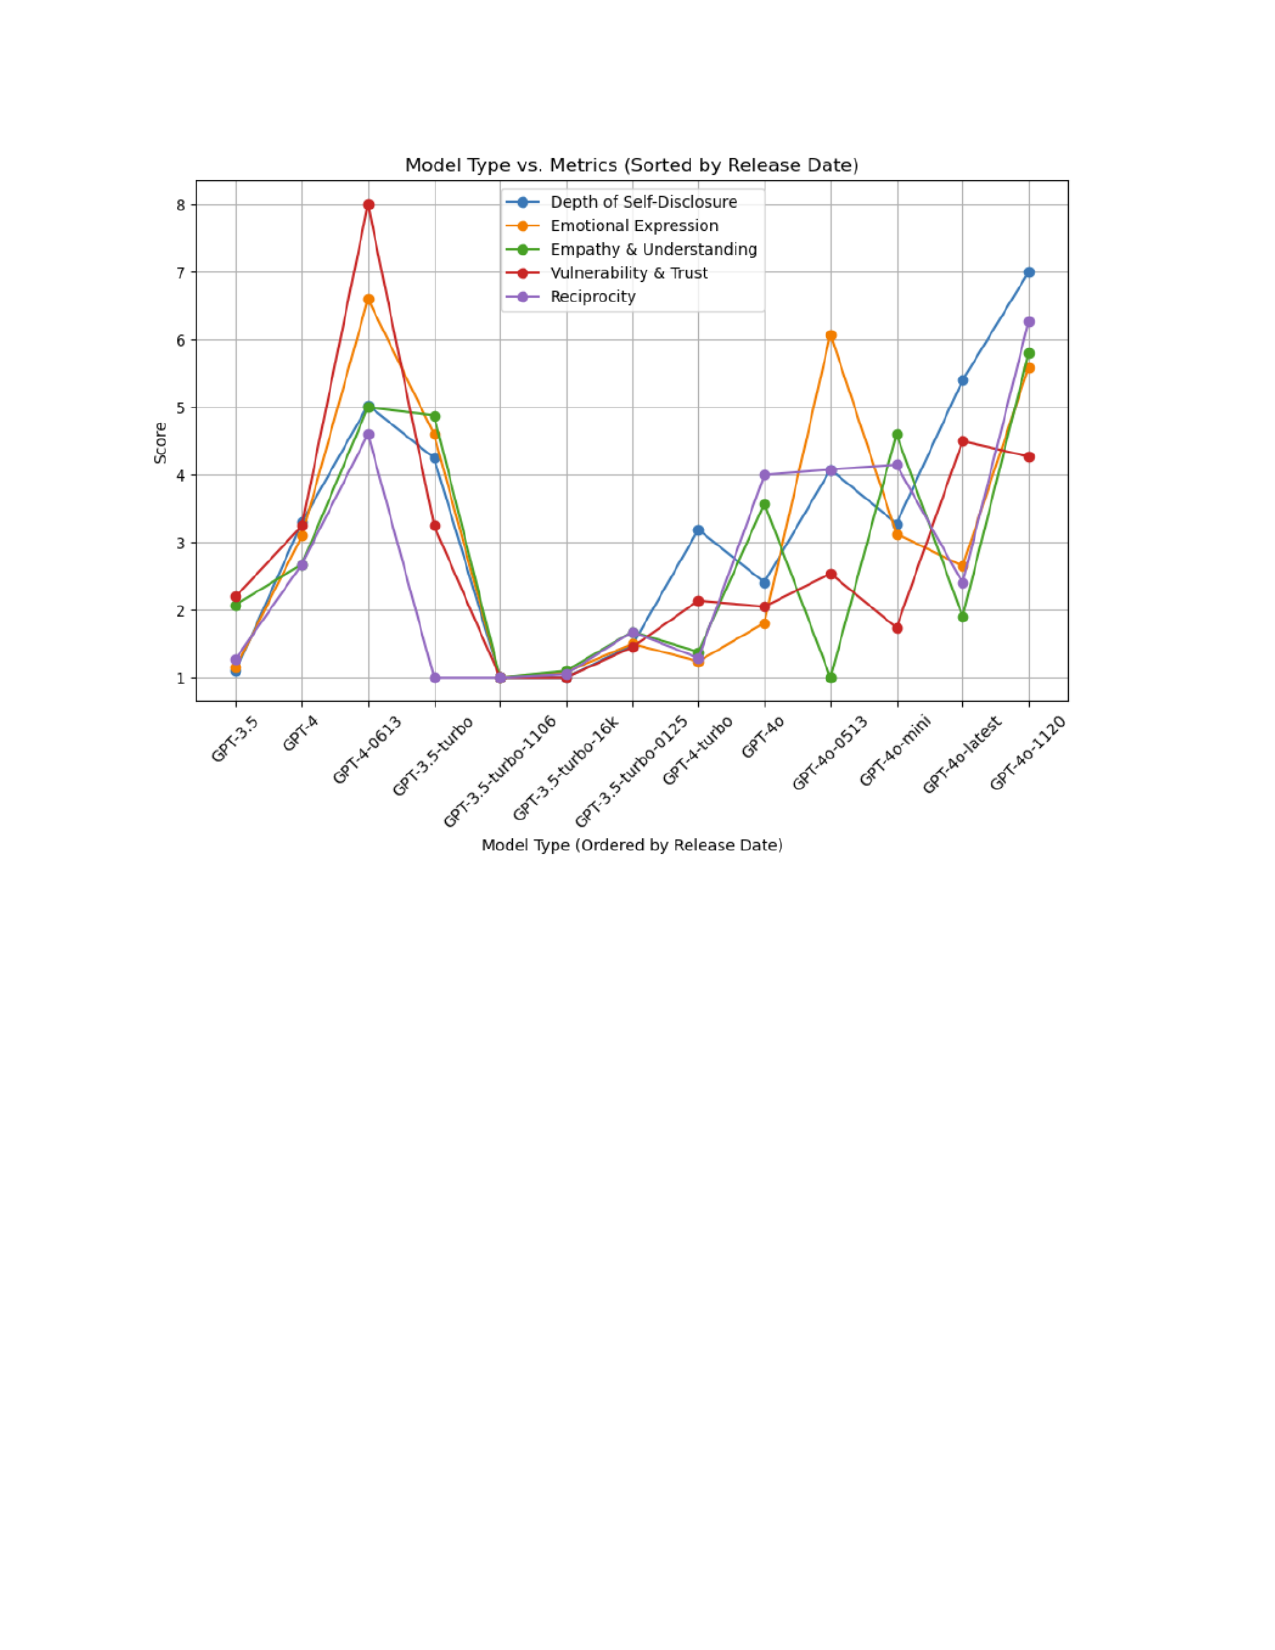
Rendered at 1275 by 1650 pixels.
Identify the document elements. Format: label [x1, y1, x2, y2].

picture [150, 150, 1125, 865]
